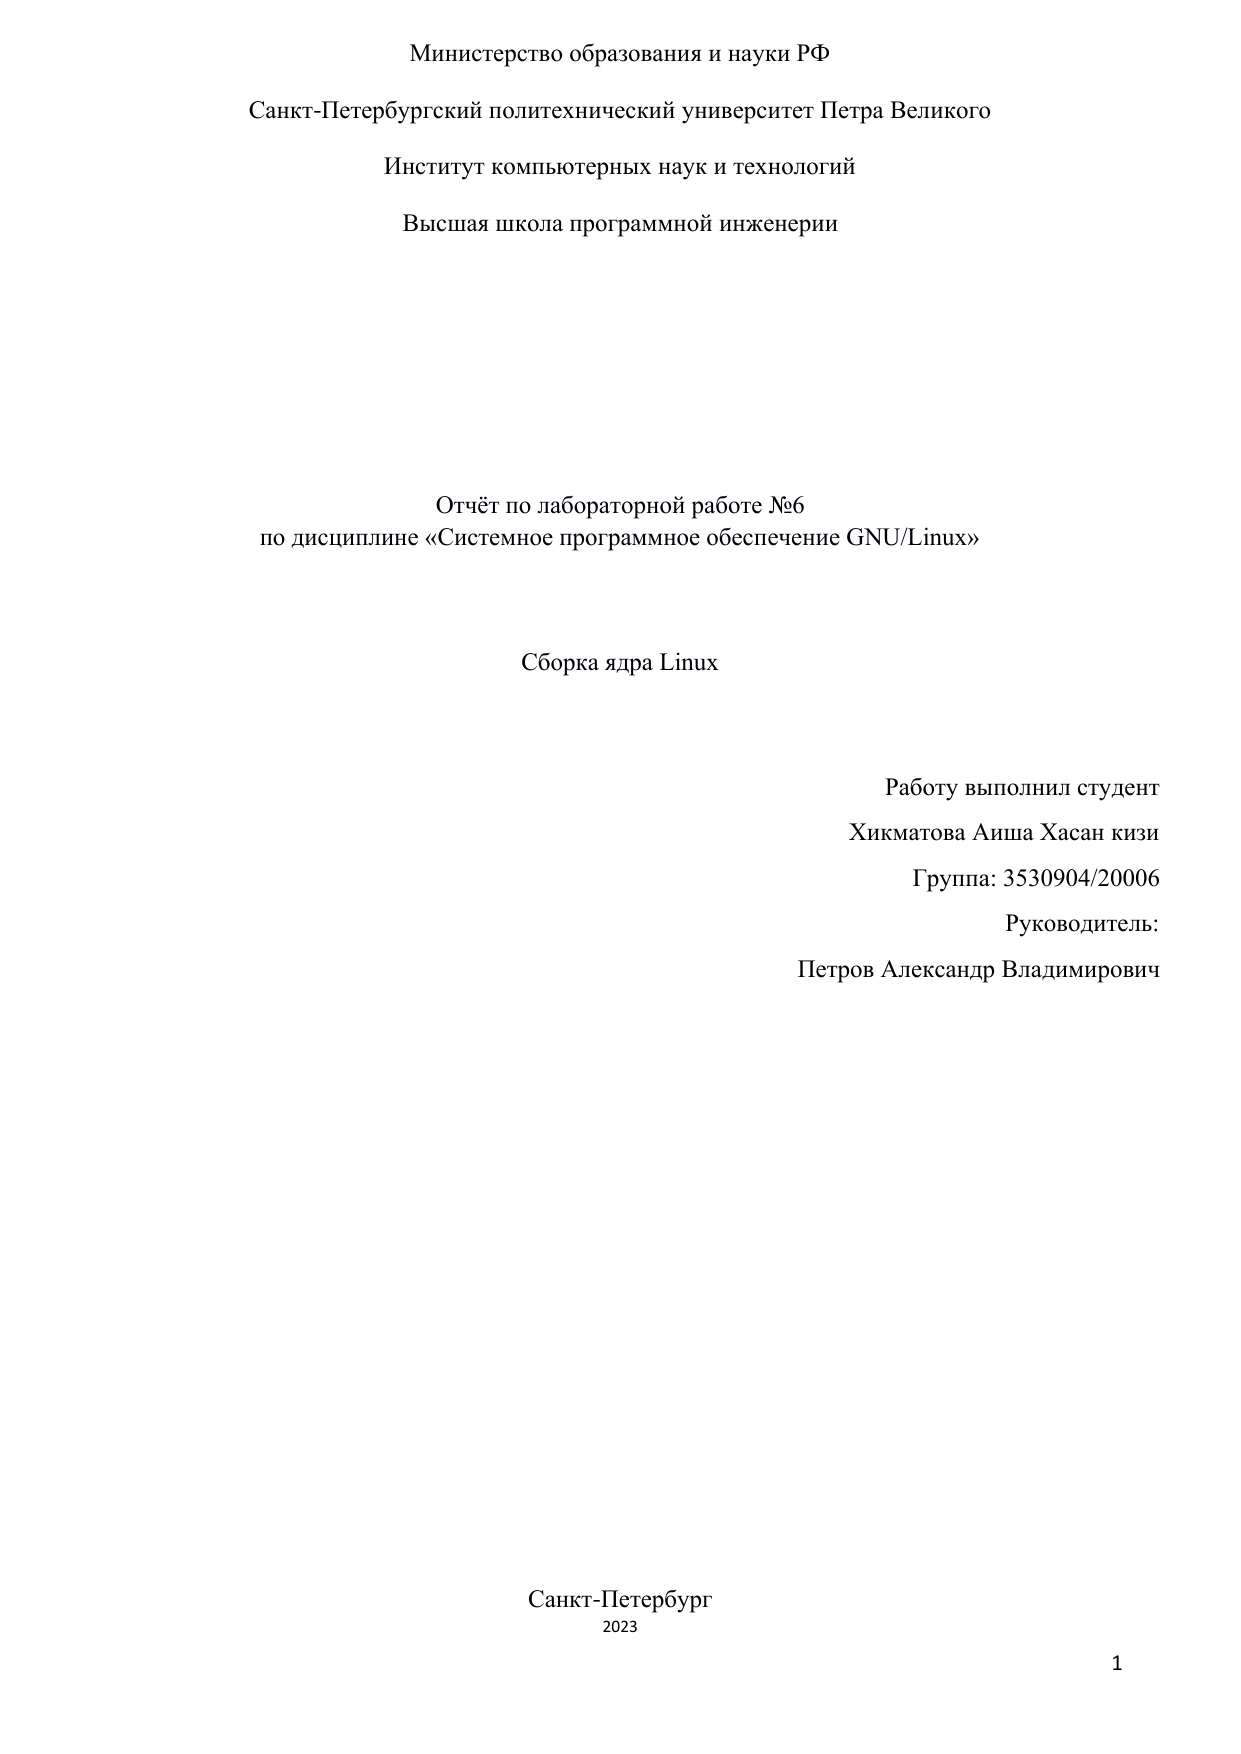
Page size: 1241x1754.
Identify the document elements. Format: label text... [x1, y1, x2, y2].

text Петров Александр Владимирович [797, 954, 1163, 982]
text Министерство образования и науки РФ [409, 38, 1163, 66]
text 1 [1111, 1648, 1163, 1676]
text Высшая школа программной инженерии [402, 208, 1163, 237]
text Хикматова Аиша Хасан кизи [849, 817, 1163, 846]
text Работу выполнил студент [885, 772, 1163, 801]
text Сборка ядра Linux [521, 647, 1163, 676]
text Санкт-Петербург 2023 [528, 1583, 719, 1636]
text Отчёт по лабораторной работе №6 [436, 490, 1163, 519]
text Санкт-Петербургский политехнический университет Петра Великого [248, 94, 1163, 124]
text Руководитель: [1005, 908, 1163, 937]
text Группа: 3530904/20006 [912, 863, 1163, 892]
text по дисциплине «Системное программное обеспечение GNU/Linux» [259, 522, 1163, 551]
text Институт компьютерных наук и технологий [384, 151, 1163, 180]
